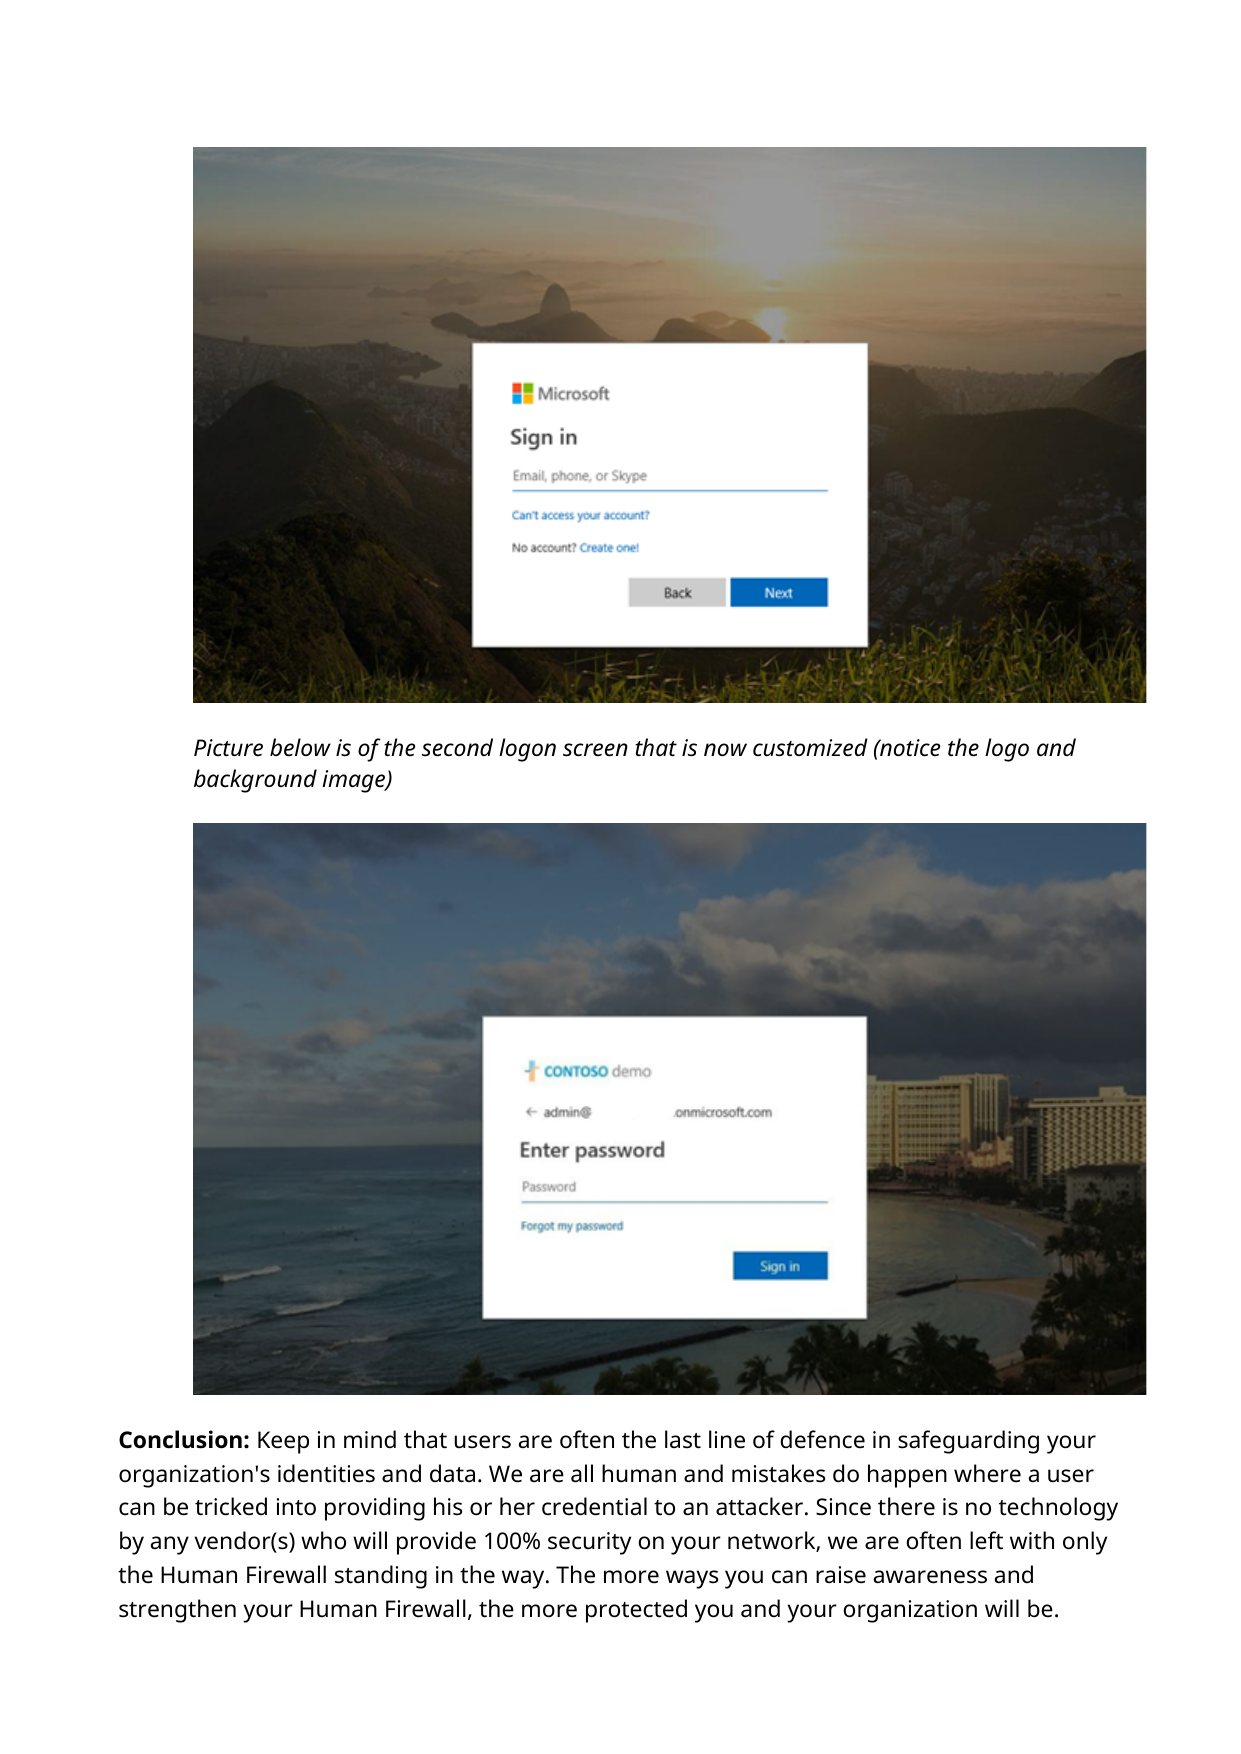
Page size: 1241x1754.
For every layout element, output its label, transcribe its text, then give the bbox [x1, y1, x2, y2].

text Picture below is of the second logon screen that is now customized (notice the logo and background image) [193, 732, 1122, 794]
picture [193, 147, 1147, 703]
text Conclusion: Keep in mind that users are often the last line of defence in safeguarding your organization's identities and data. We are all human and mistakes do happen where a user can be tricked into providing his or her credential to an attacker. Since there is no technology by any vendor(s) who will provide 100% security on your network, we are often left with only the Human Firewall standing in the way. The more ways you can raise awareness and strengthen your Human Firewall, the more protected you and your organization will be. [118, 1424, 1122, 1624]
picture [193, 823, 1147, 1395]
